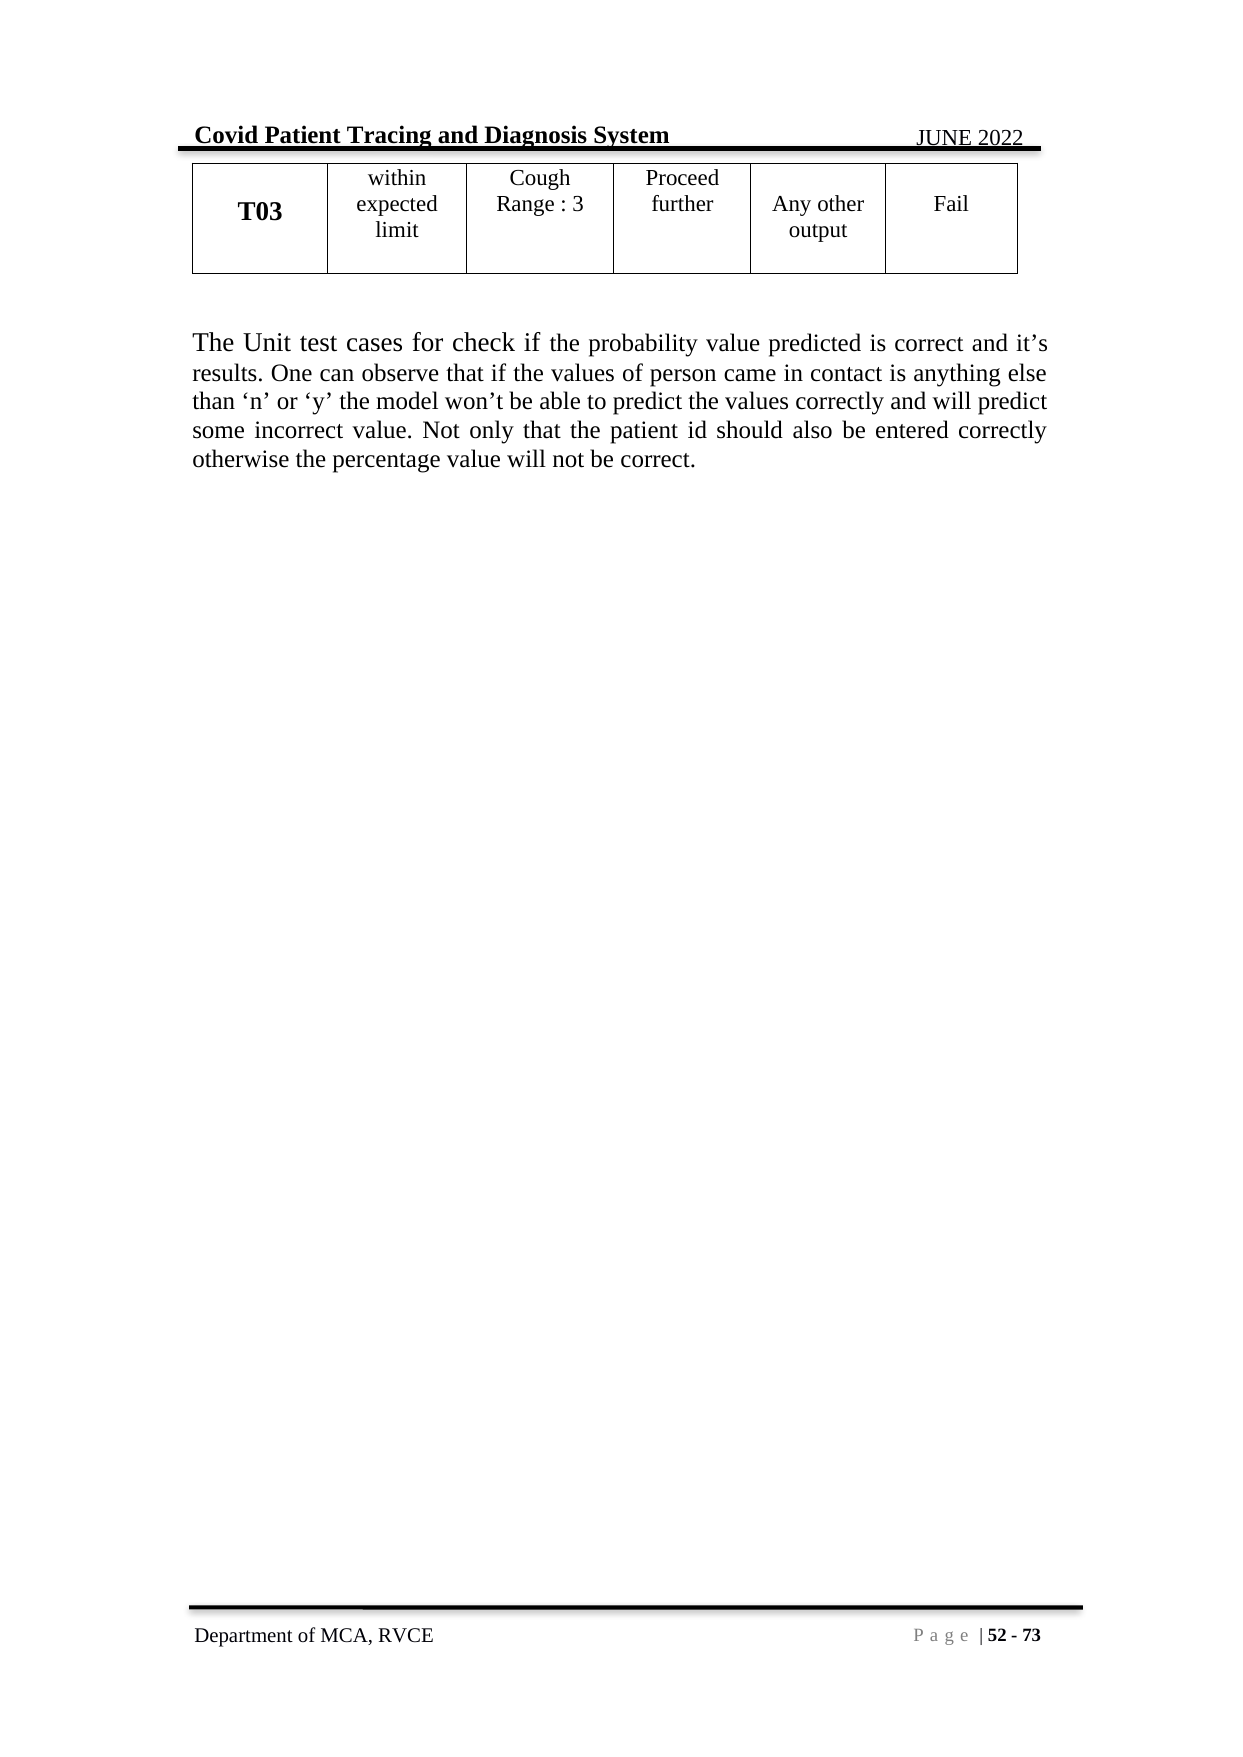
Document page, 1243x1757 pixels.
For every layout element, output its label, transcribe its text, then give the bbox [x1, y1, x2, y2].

text The Unit test cases for check if the probability value predicted is correct and it’s results. One can observe that if the values of person came in contact is anything else than ‘n’ or ‘y’ the model won’t be able to predict the values correctly and will predict some incorrect value. Not only that the patient id should also be entered correctly otherwise the percentage value will not be correct. [192, 327, 1048, 473]
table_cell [328, 164, 466, 273]
table_cell Fail [886, 164, 1017, 273]
table_cell Proceed further [614, 164, 750, 273]
table_cell Any other output [751, 164, 885, 273]
table_cell Cough Range : 3 [467, 164, 613, 273]
table_cell T03 [193, 164, 327, 273]
